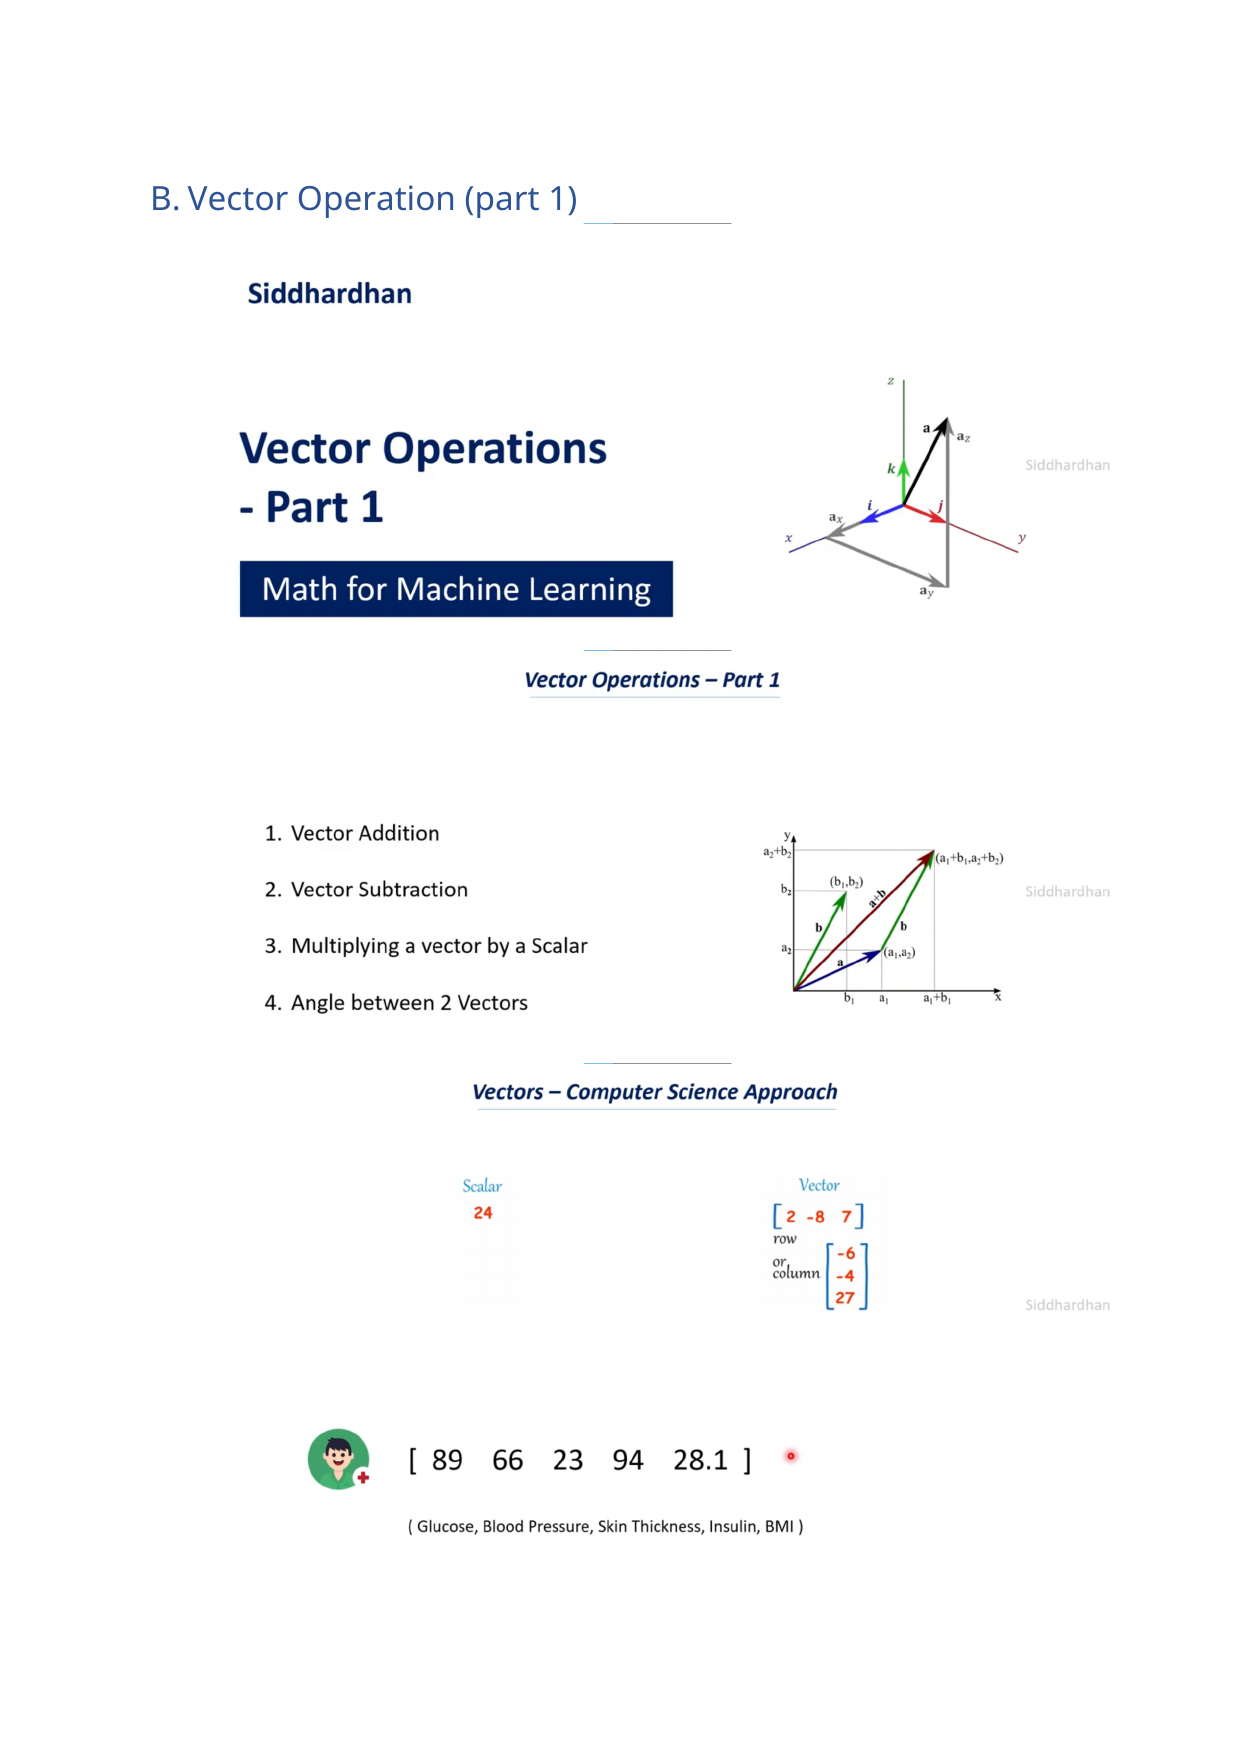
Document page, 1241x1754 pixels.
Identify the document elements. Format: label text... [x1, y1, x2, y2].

picture [187, 650, 1128, 1061]
picture [187, 1063, 1128, 1593]
picture [187, 223, 1128, 647]
